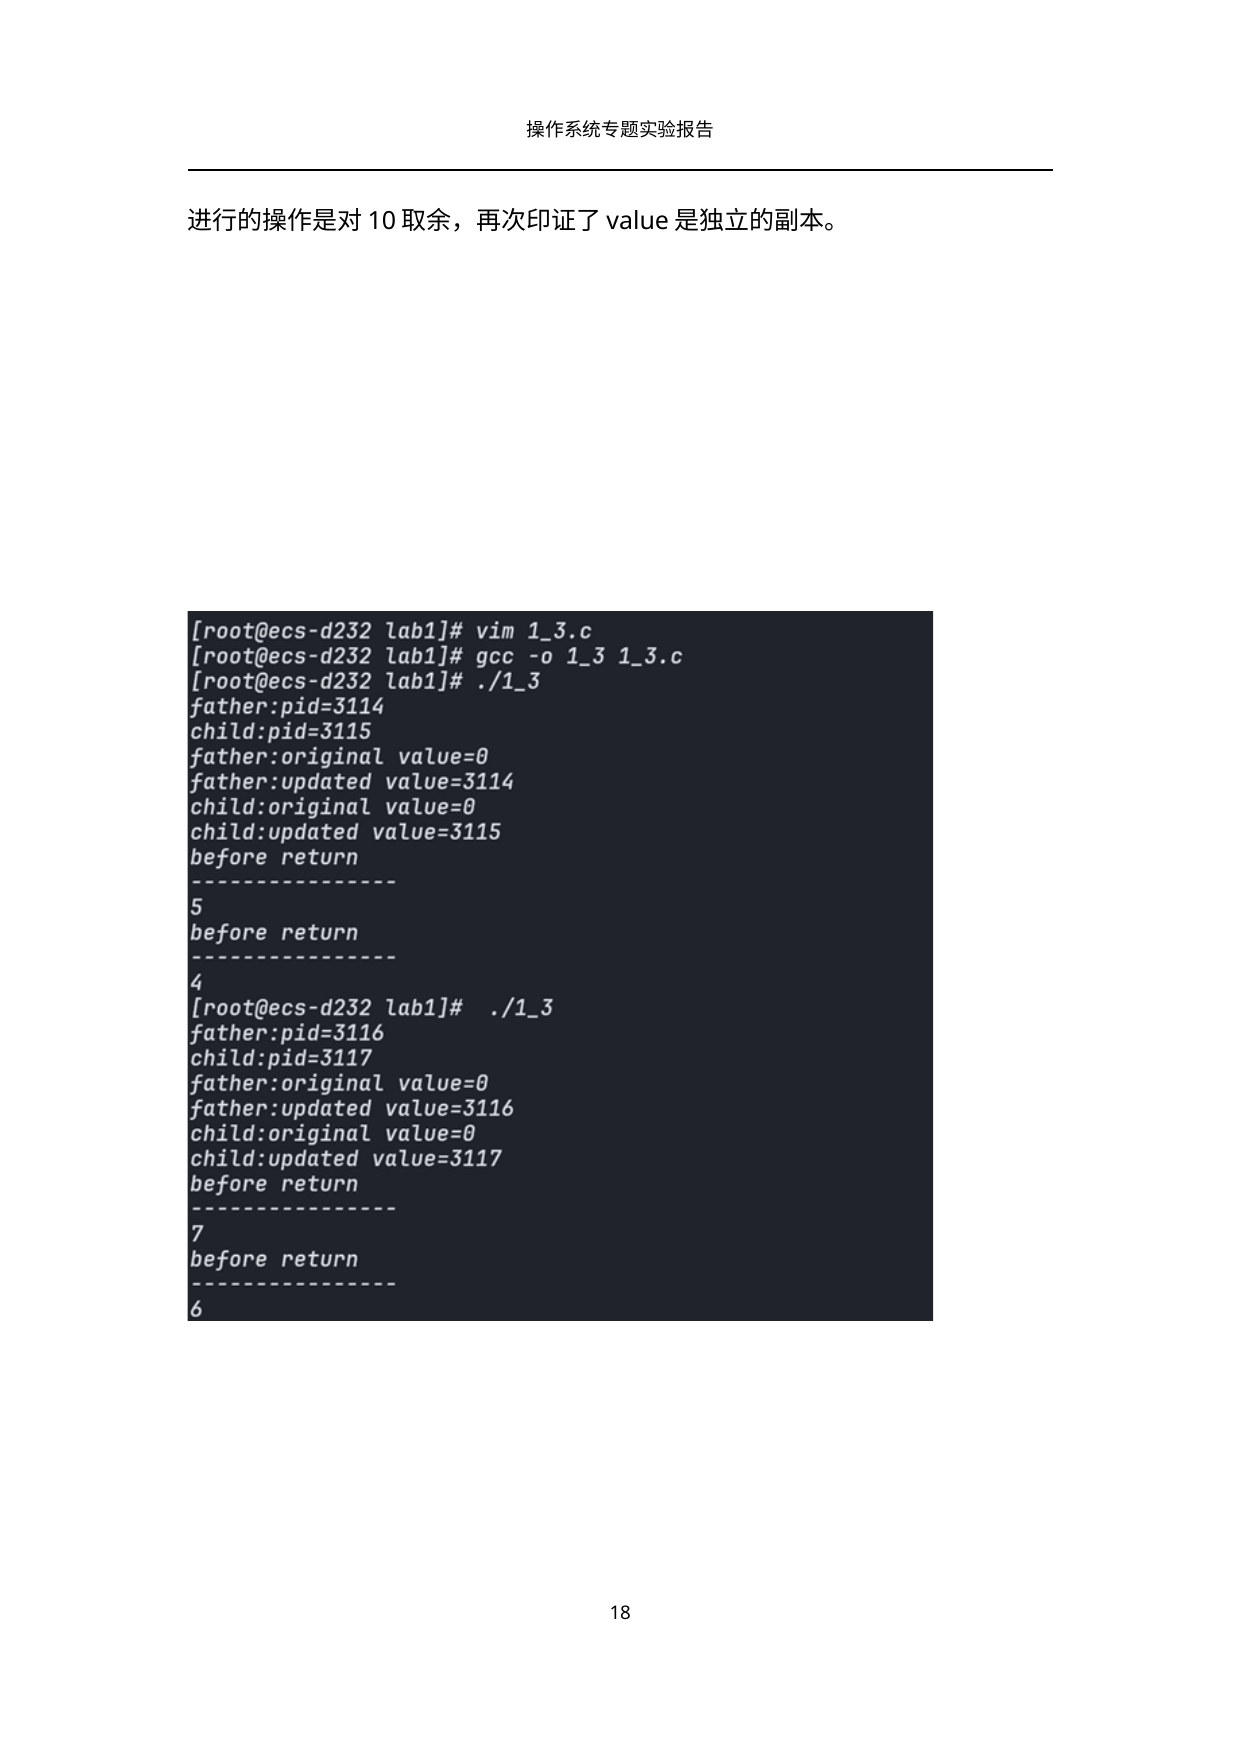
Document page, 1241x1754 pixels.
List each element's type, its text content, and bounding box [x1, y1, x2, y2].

picture [187, 611, 934, 1321]
